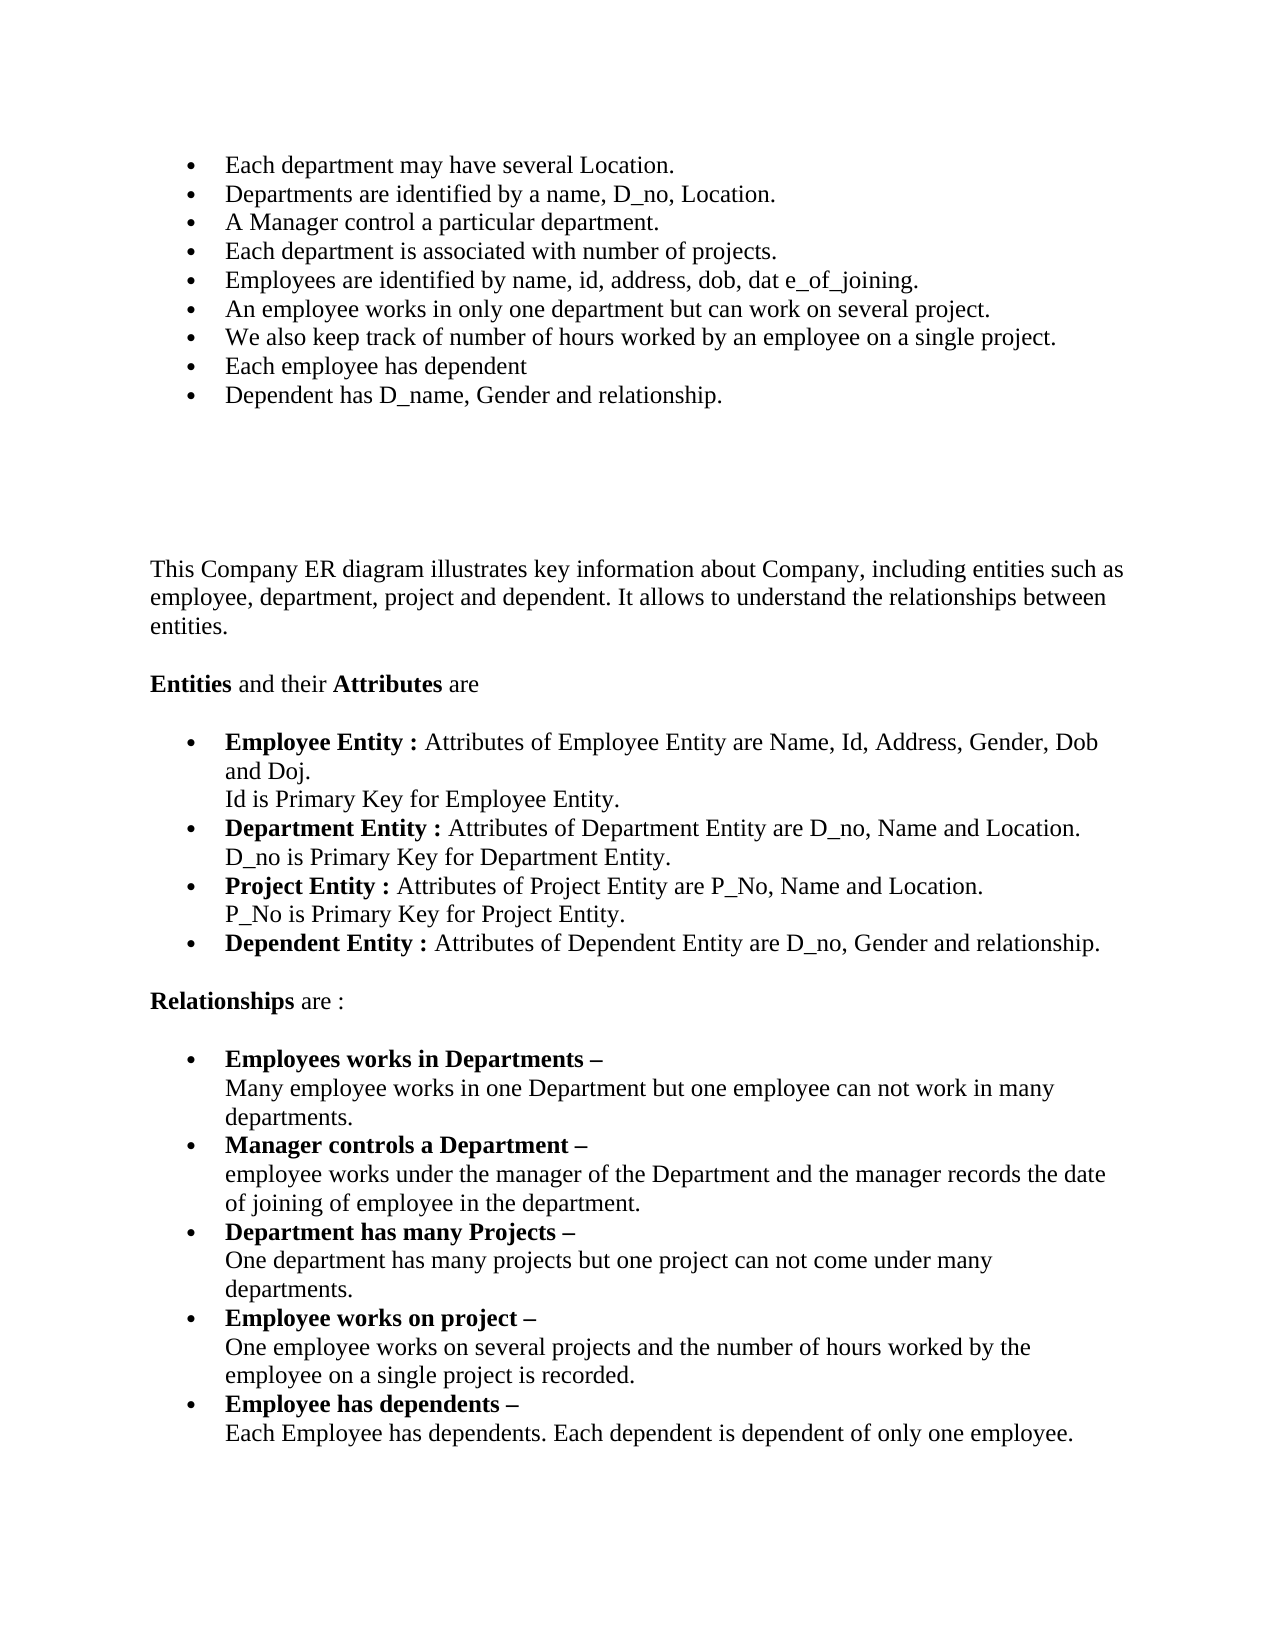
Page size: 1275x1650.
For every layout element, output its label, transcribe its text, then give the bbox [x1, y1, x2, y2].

list Each employee has dependent [187, 351, 1125, 380]
list Employees works in Departments – Many employee works in one Department but one employee can not work in many departments. [187, 1044, 1125, 1130]
list Employee has dependents – Each Employee has dependents. Each dependent is dependent of only one employee. [187, 1389, 1125, 1447]
text This Company ER diagram illustrates key information about Company, including entities such as employee, department, project and dependent. It allows to understand the relationships between entities. [150, 554, 1125, 640]
text Entities and their Attributes are [150, 669, 1125, 698]
text Relationships are : [150, 986, 1125, 1015]
list Manager controls a Department – employee works under the manager of the Department and the manager records the date of joining of employee in the department. [187, 1130, 1125, 1217]
list Employees are identified by name, id, address, dob, dat e_of_joining. [187, 265, 1125, 294]
list Department has many Projects – One department has many projects but one project can not come under many departments. [187, 1217, 1125, 1303]
list We also keep track of number of hours worked by an employee on a single project. [187, 322, 1125, 351]
list Employee works on project – One employee works on several projects and the number of hours worked by the employee on a single project is recorded. [187, 1303, 1125, 1389]
list Each department is associated with number of projects. [187, 236, 1125, 265]
list A Manager control a particular department. [187, 207, 1125, 236]
list Employee Entity : Attributes of Employee Entity are Name, Id, Address, Gender, Dob and Doj. Id is Primary Key for Employee Entity. [187, 727, 1125, 813]
list Dependent Entity : Attributes of Dependent Entity are D_no, Gender and relationship. [187, 928, 1125, 957]
list Each department may have several Location. [187, 150, 1125, 179]
list Project Entity : Attributes of Project Entity are P_No, Name and Location. P_No is Primary Key for Project Entity. [187, 871, 1125, 928]
list An employee works in only one department but can work on several project. [187, 294, 1125, 322]
list Dependent has D_name, Gender and relationship. [187, 380, 1125, 409]
list Department Entity : Attributes of Department Entity are D_no, Name and Location. D_no is Primary Key for Department Entity. [187, 813, 1125, 871]
list Departments are identified by a name, D_no, Location. [187, 179, 1125, 207]
